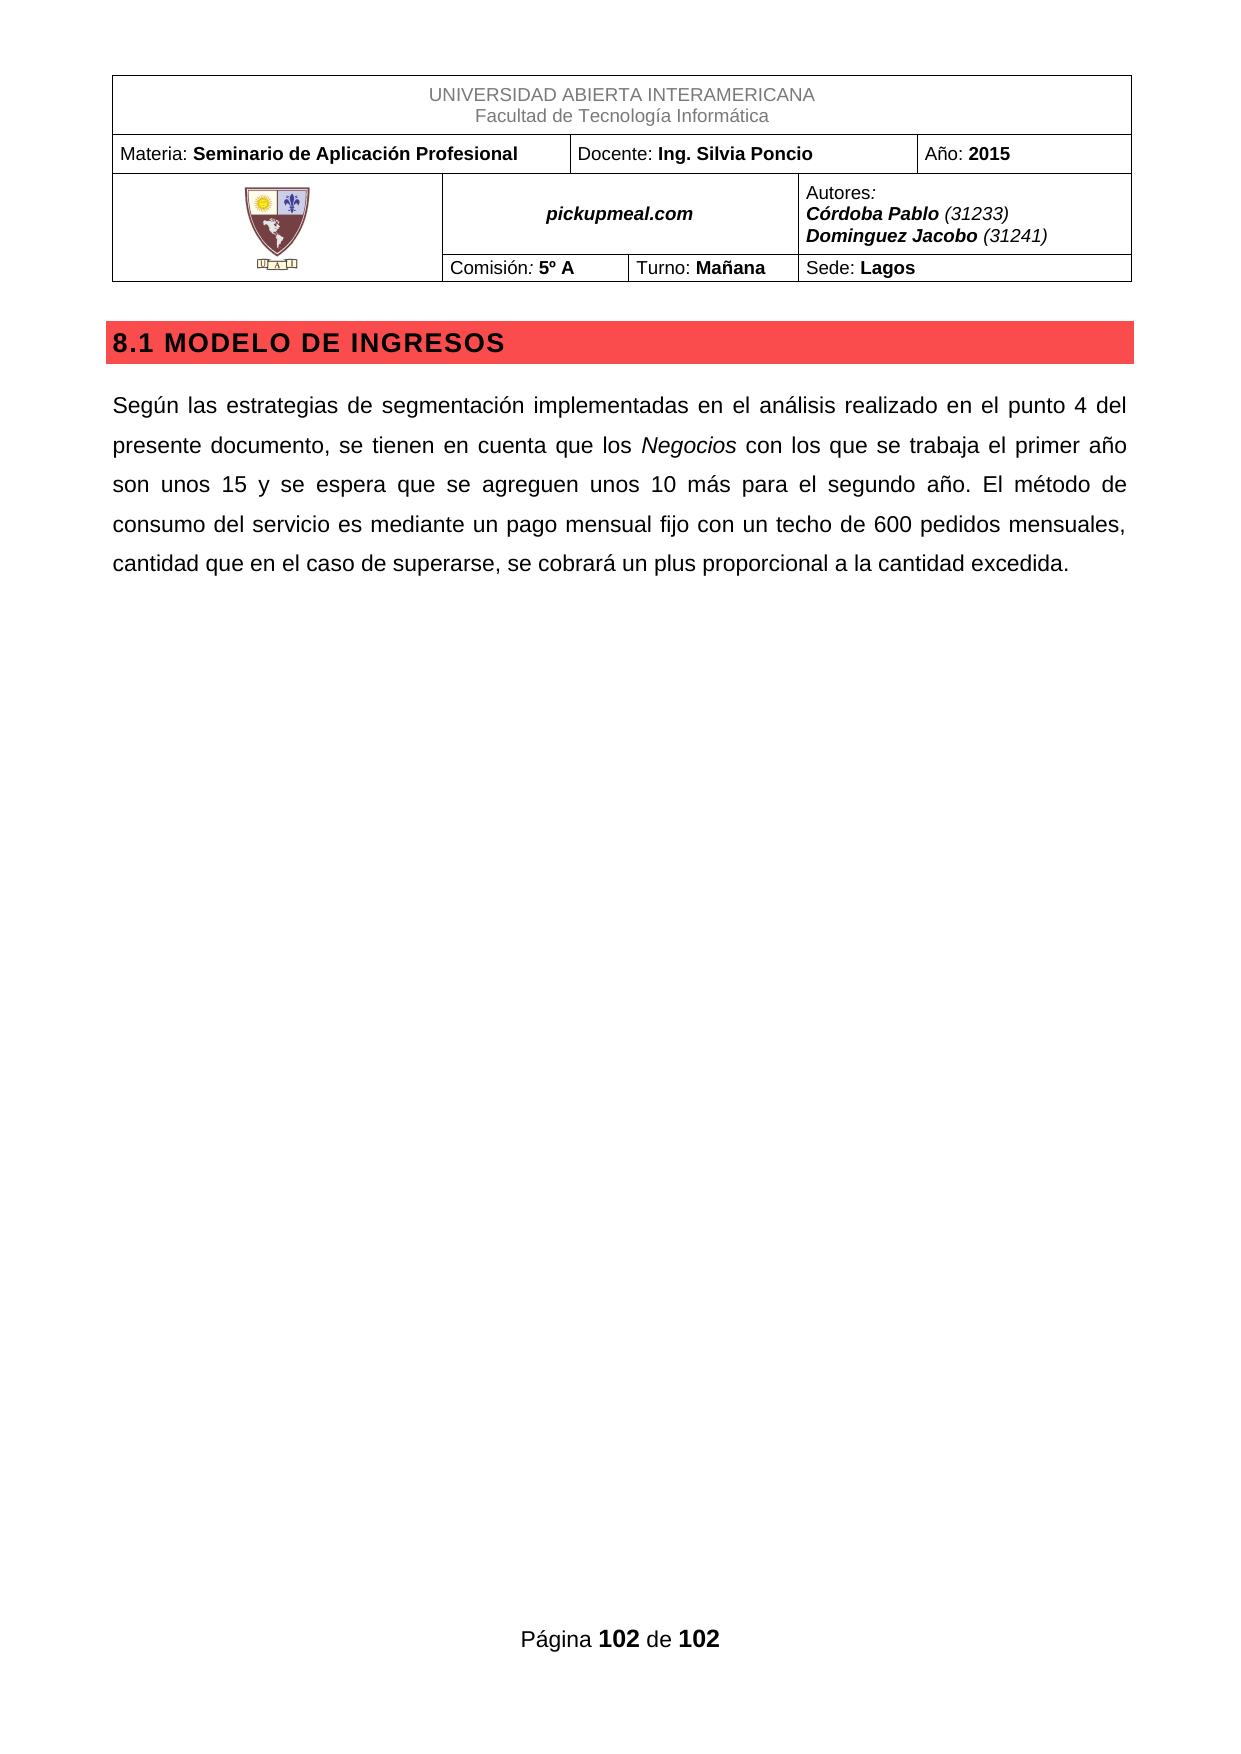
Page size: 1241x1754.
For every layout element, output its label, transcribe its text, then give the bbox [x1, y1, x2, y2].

picture [230, 182, 325, 273]
subtitle 8.1 Modelo de Ingresos [113, 327, 1128, 358]
text Según las estrategias de segmentación implementadas en el análisis realizado en el punto 4 del presente documento, se tienen en cuenta que los Negocios con los que se trabaja el primer año son unos 15 y se espera que se agreguen unos 10 más para el segundo año. El método de consumo del servicio es mediante un pago mensual fijo con un techo de 600 pedidos mensuales, cantidad que en el caso de superarse, se cobrará un plus proporcional a la cantidad excedida. [112, 392, 1128, 577]
